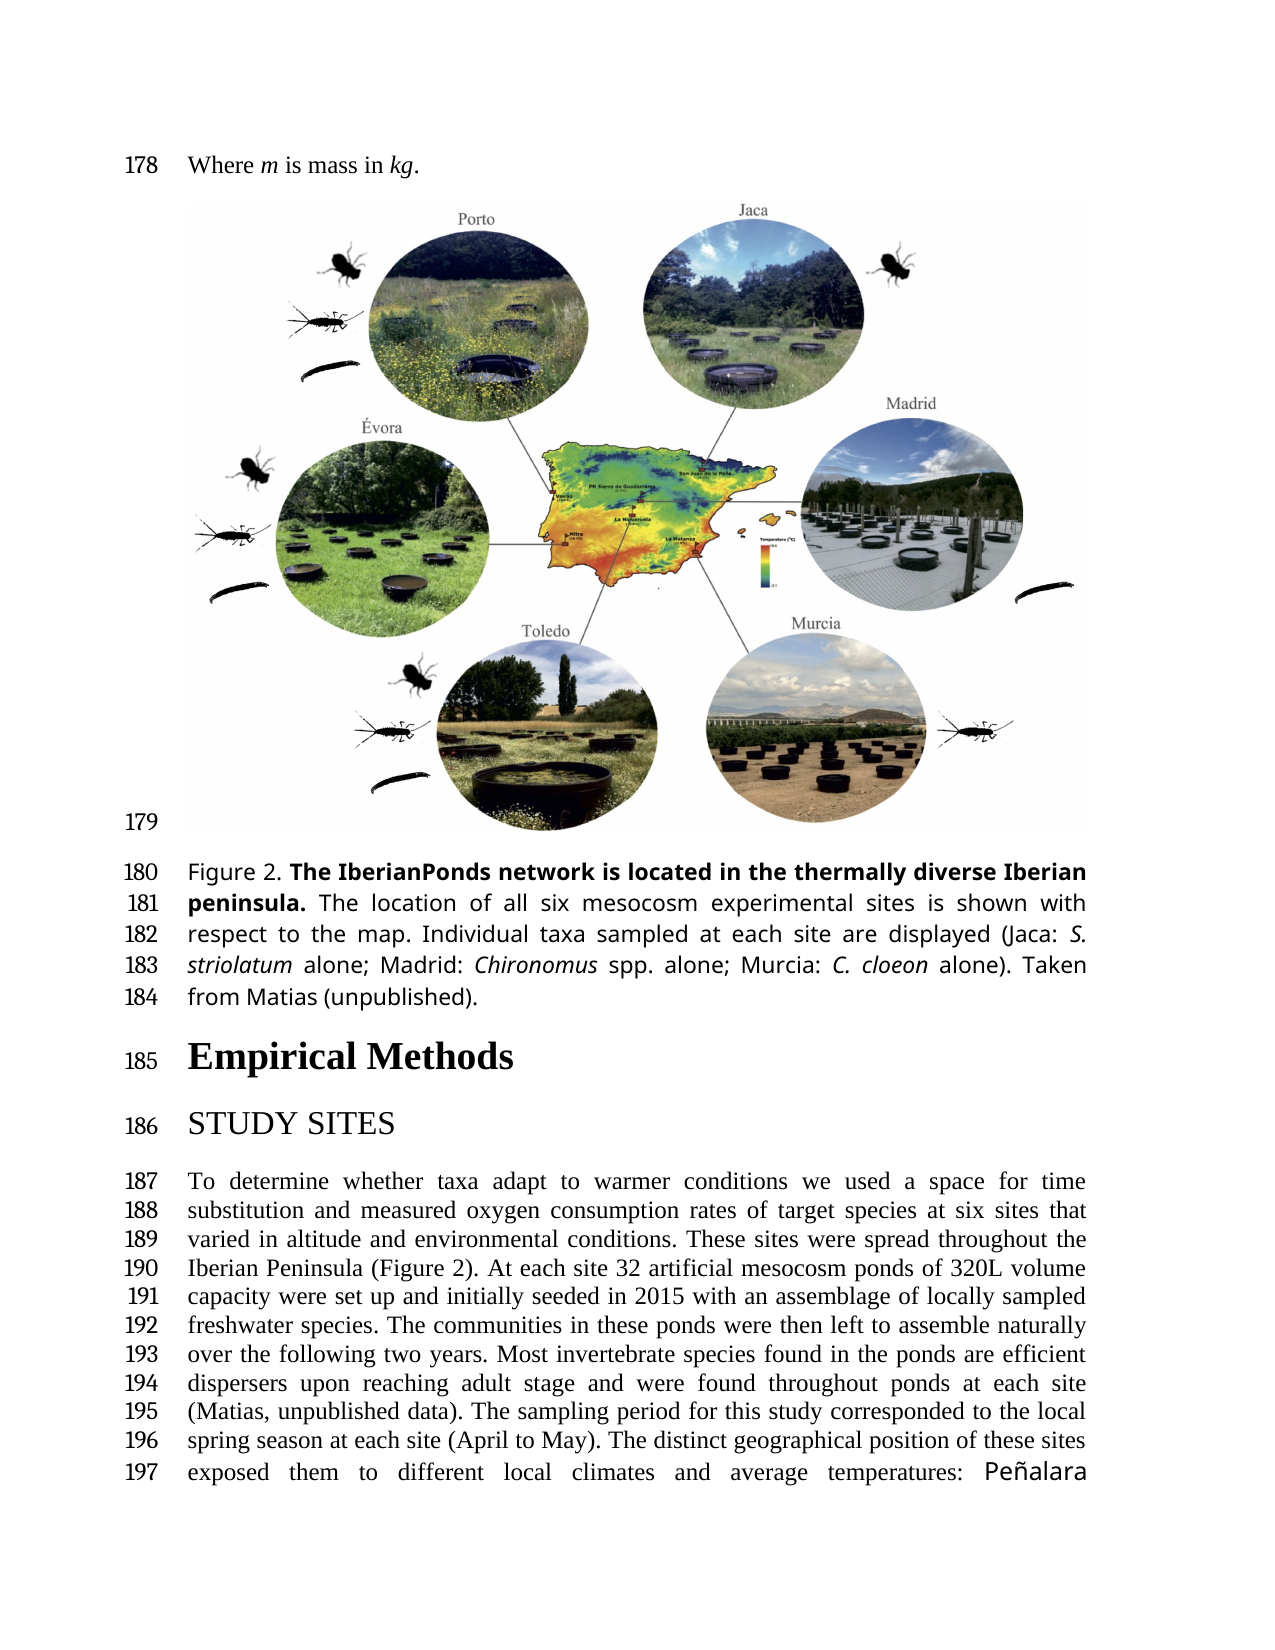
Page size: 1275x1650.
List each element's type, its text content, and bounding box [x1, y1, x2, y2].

text Figure 2. The IberianPonds network is located in the thermally diverse Iberian peninsula. The location of all six mesocosm experimental sites is shown with respect to the map. Individual taxa sampled at each site are displayed (Jaca: S. striolatum alone; Madrid: Chironomus spp. alone; Murcia: C. cloeon alone). Taken from Matias (unpublished). [187, 855, 1087, 1012]
text Where m is mass in kg. [187, 150, 1087, 179]
text STUDY SITES [187, 1103, 1087, 1141]
text Empirical Methods [187, 1032, 1087, 1078]
picture [187, 203, 1088, 831]
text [187, 1166, 1087, 1488]
